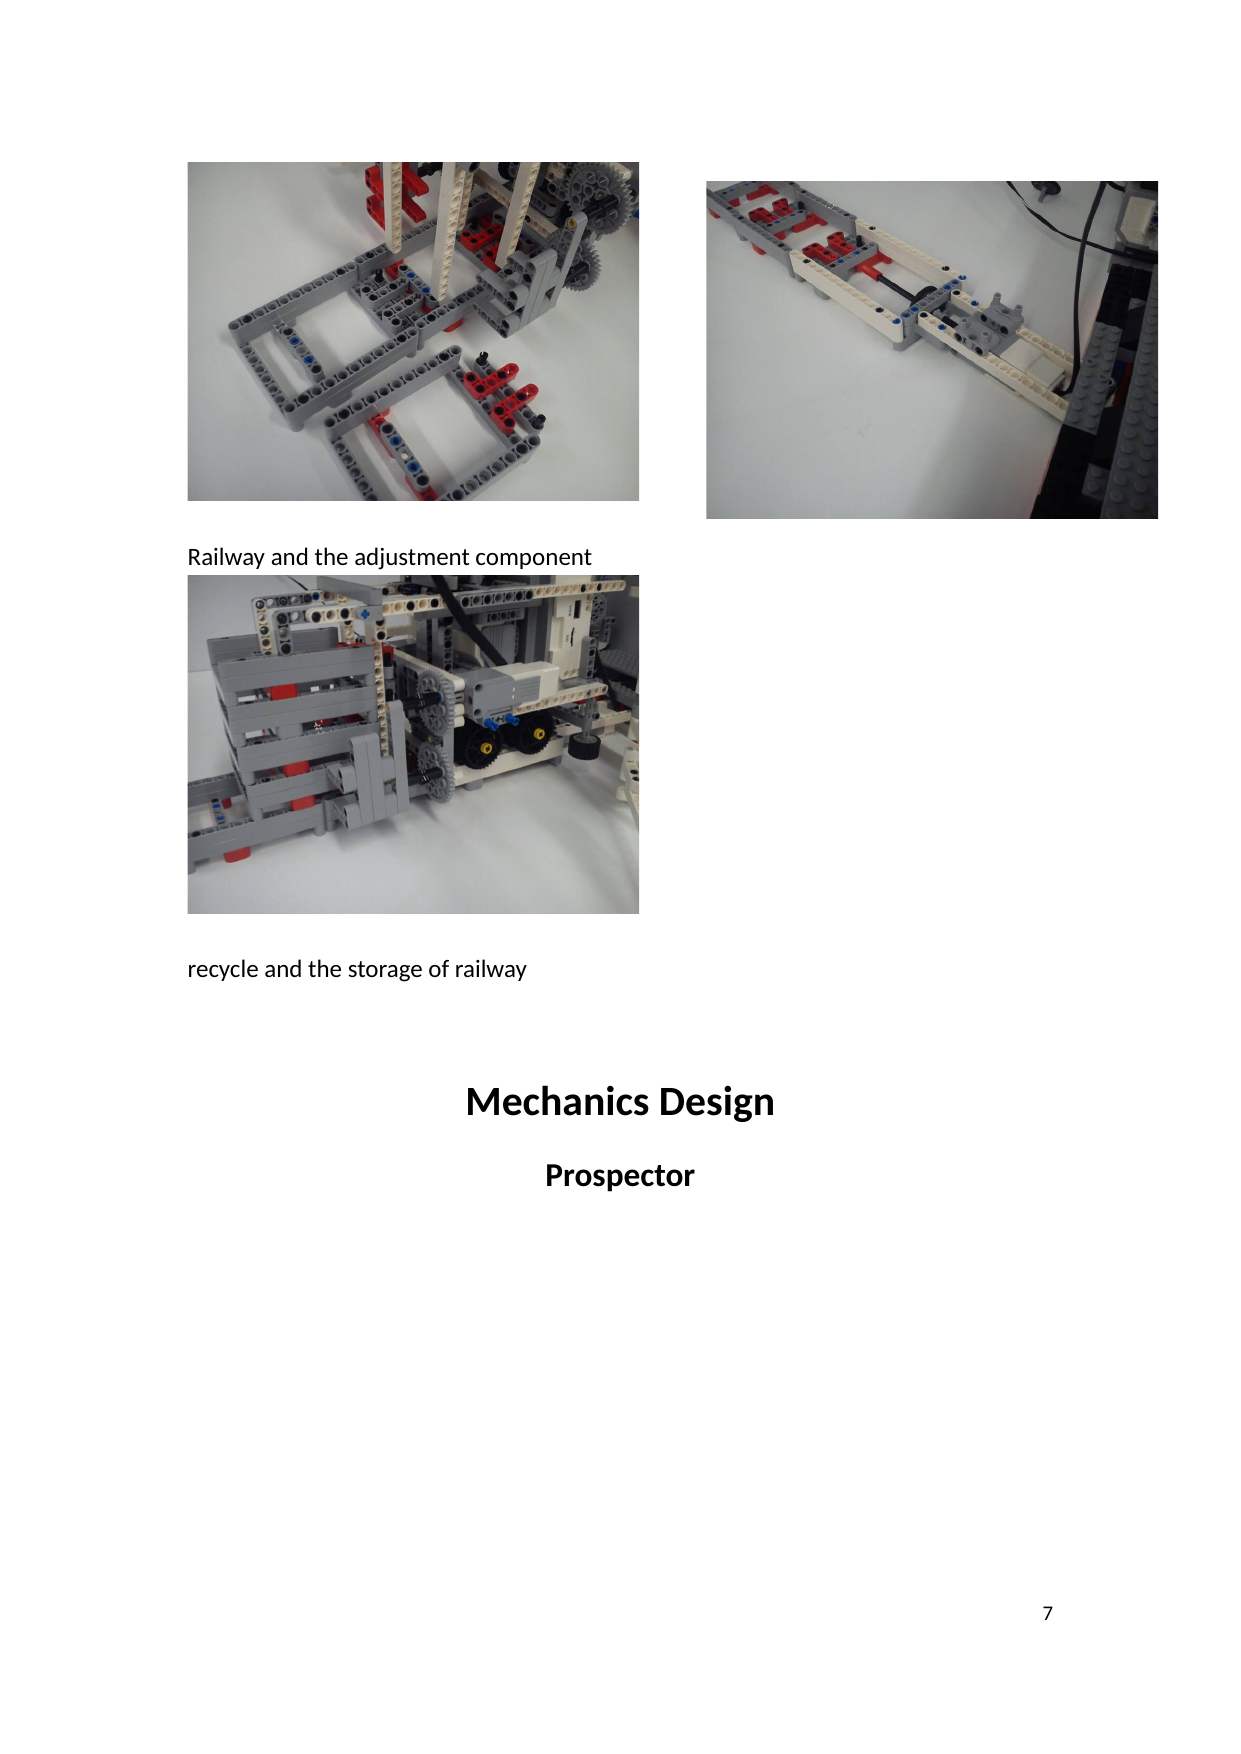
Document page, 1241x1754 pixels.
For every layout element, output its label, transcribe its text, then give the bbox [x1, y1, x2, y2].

picture [706, 181, 1159, 519]
picture [187, 575, 640, 914]
text recycle and the storage of railway [187, 950, 1053, 987]
text Railway and the adjustment component [187, 537, 1053, 575]
text Mechanics Design [187, 1062, 1053, 1137]
picture [187, 162, 640, 501]
text Prospector [187, 1137, 1053, 1212]
